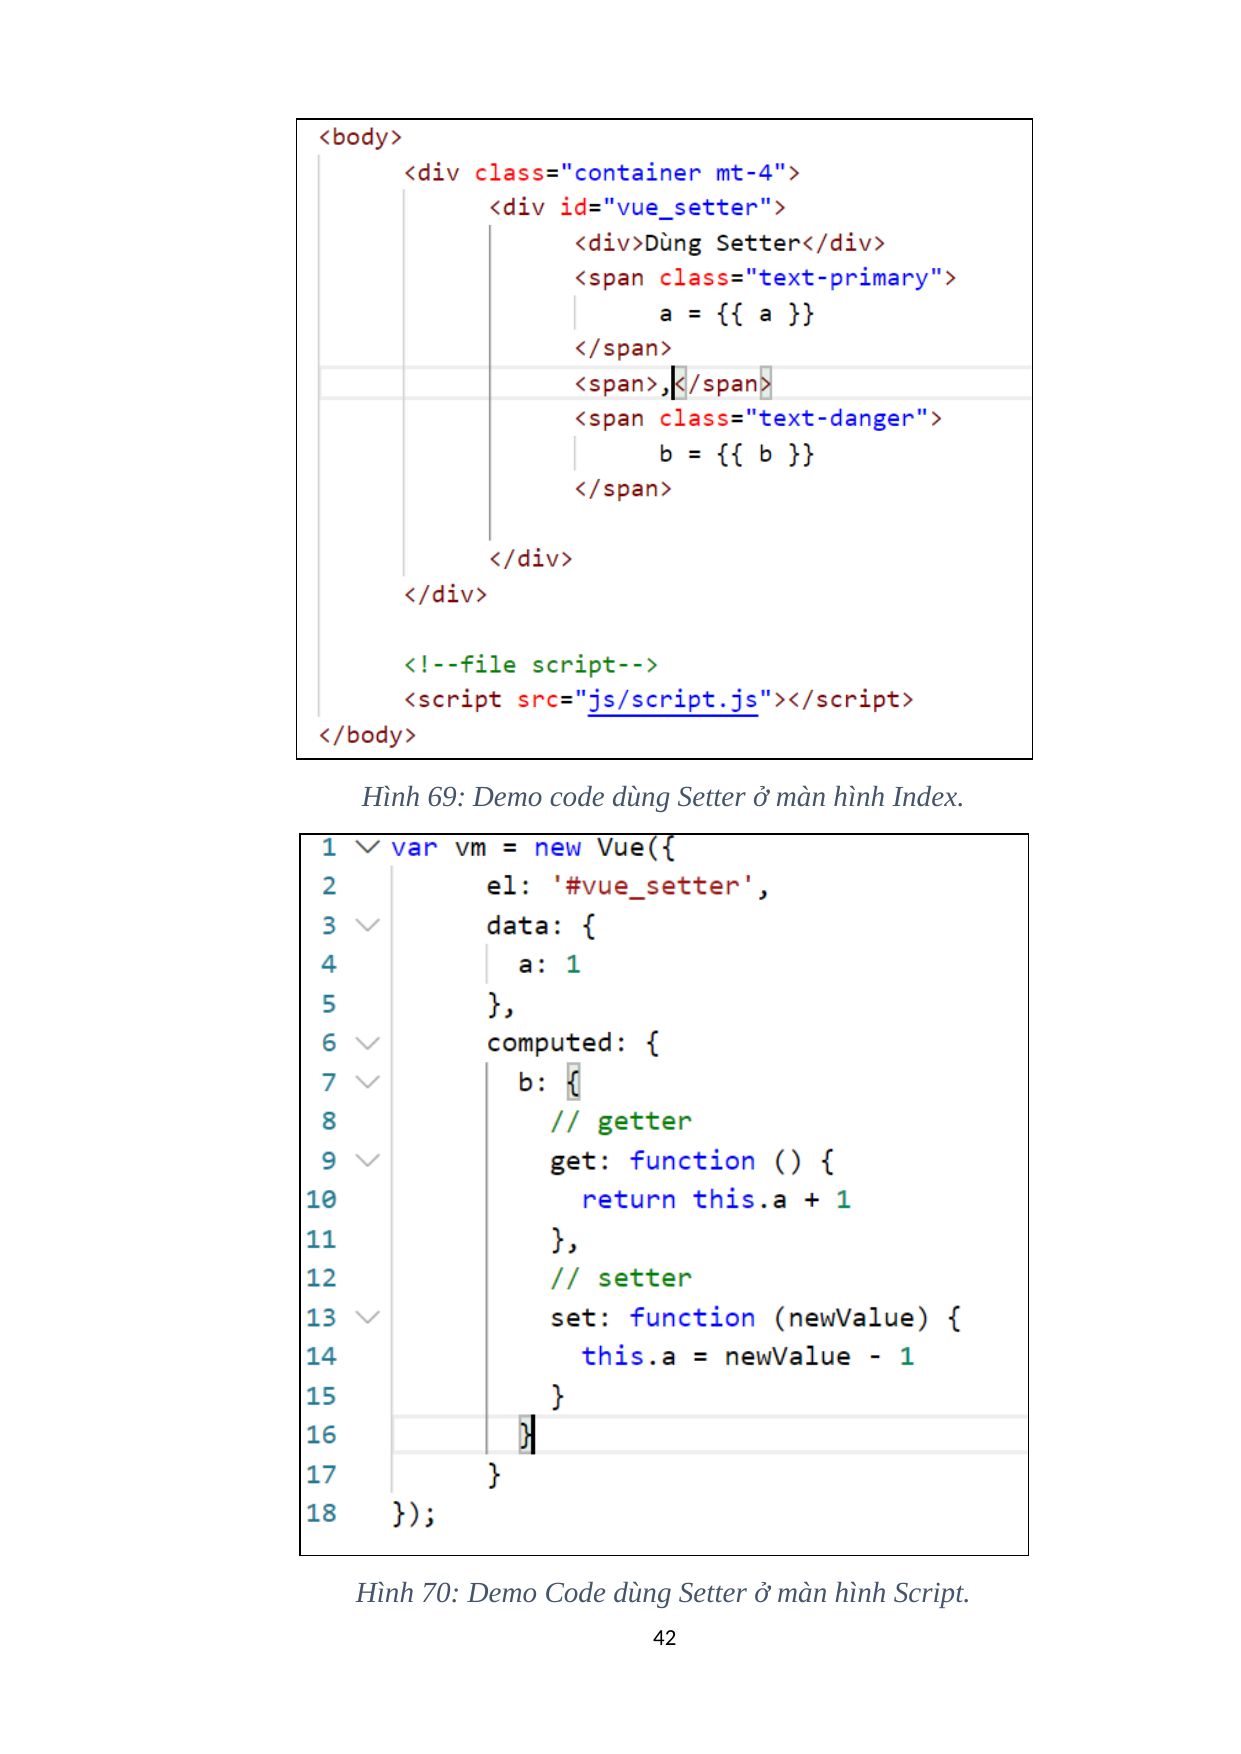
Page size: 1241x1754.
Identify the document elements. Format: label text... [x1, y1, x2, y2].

text Hình 70: Demo Code dùng Setter ở màn hình Script. [177, 1575, 1152, 1609]
picture [301, 835, 1028, 1555]
text Hình 69: Demo code dùng Setter ở màn hình Index. [177, 779, 1152, 812]
picture [297, 120, 1032, 758]
